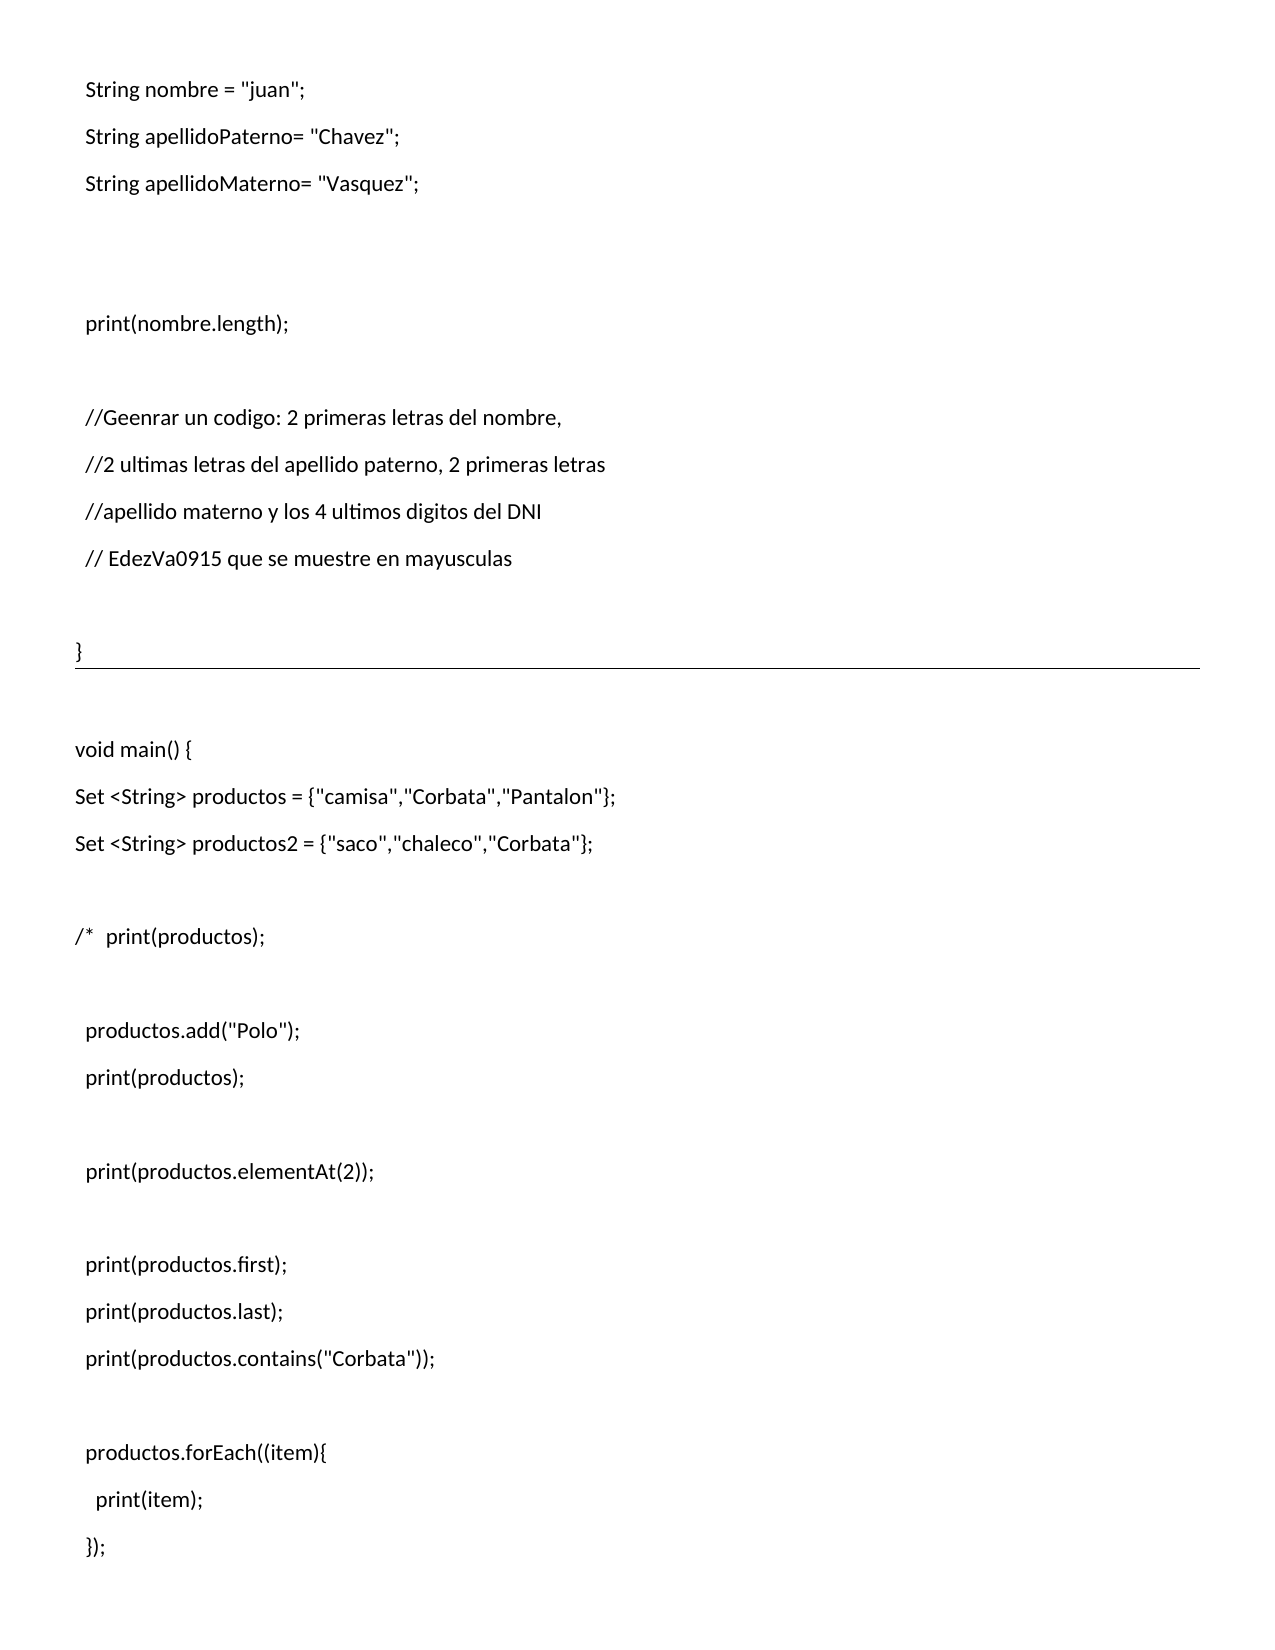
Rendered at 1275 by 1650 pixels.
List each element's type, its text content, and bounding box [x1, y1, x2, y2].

text productos.add("Polo"); [75, 1016, 1200, 1044]
text String apellidoMaterno= "Vasquez"; [75, 169, 1200, 197]
text String nombre = "juan"; [75, 75, 1200, 103]
text // EdezVa0915 que se muestre en mayusculas [75, 544, 1200, 572]
text } [75, 637, 1200, 668]
text //2 ultimas letras del apellido paterno, 2 primeras letras [75, 450, 1200, 478]
text Set <String> productos = {"camisa","Corbata","Pantalon"}; [75, 782, 1200, 810]
text void main() { [75, 735, 1200, 763]
text }); [75, 1532, 1200, 1560]
text print(productos); [75, 1063, 1200, 1091]
text print(productos.last); [75, 1297, 1200, 1325]
text String apellidoPaterno= "Chavez"; [75, 122, 1200, 150]
text print(productos.first); [75, 1251, 1200, 1278]
text //apellido materno y los 4 ultimos digitos del DNI [75, 497, 1200, 525]
text /* print(productos); [75, 922, 1200, 950]
text productos.forEach((item){ [75, 1438, 1200, 1466]
text print(nombre.length); [75, 309, 1200, 337]
text //Geenrar un codigo: 2 primeras letras del nombre, [75, 403, 1200, 431]
text print(productos.elementAt(2)); [75, 1157, 1200, 1185]
text print(productos.contains("Corbata")); [75, 1344, 1200, 1372]
text Set <String> productos2 = {"saco","chaleco","Corbata"}; [75, 829, 1200, 857]
text print(item); [75, 1485, 1200, 1513]
